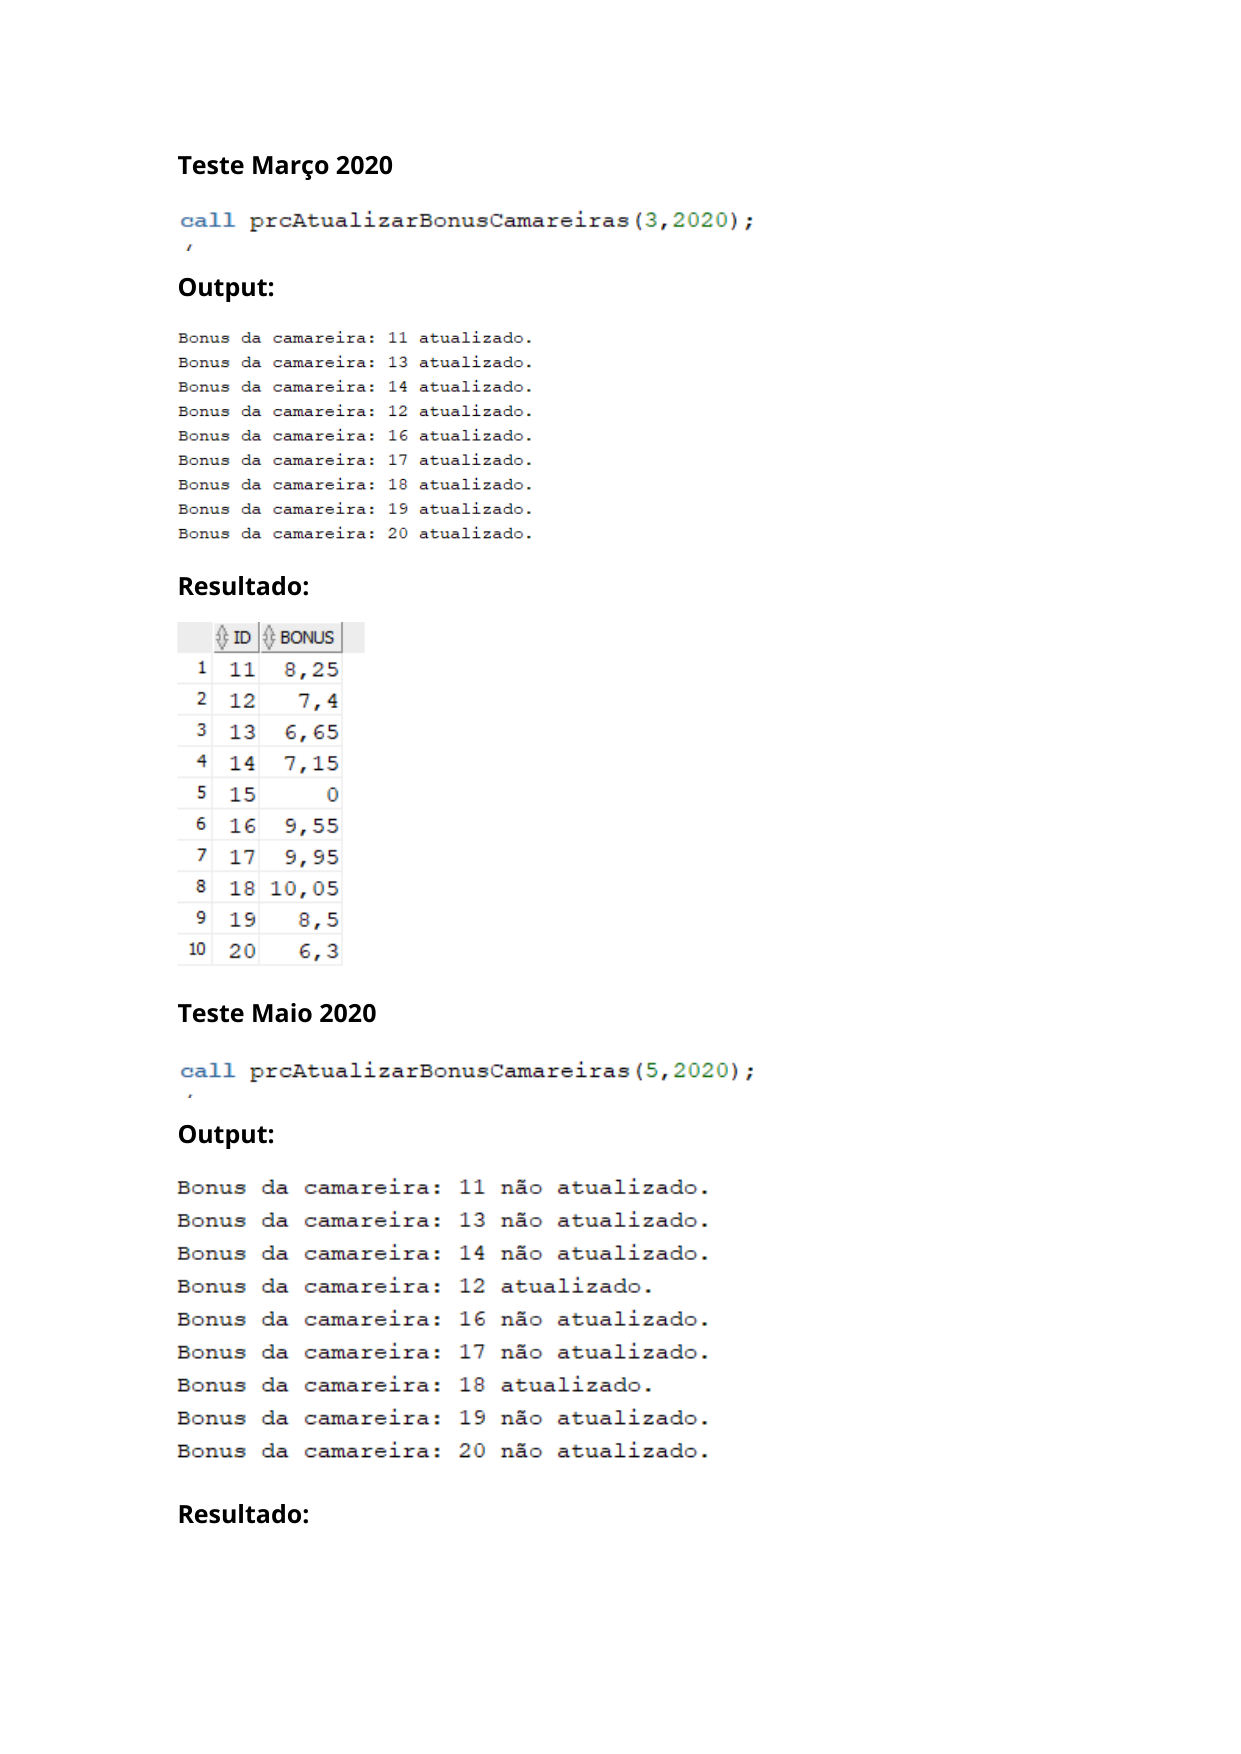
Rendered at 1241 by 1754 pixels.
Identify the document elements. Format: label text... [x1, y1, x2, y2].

picture [177, 1170, 726, 1478]
picture [177, 323, 540, 550]
text Output: [177, 270, 1063, 304]
text Resultado: [177, 1497, 1063, 1531]
text Teste Março 2020 [177, 148, 1063, 182]
picture [177, 201, 771, 251]
text Output: [177, 1116, 1063, 1151]
text Teste Maio 2020 [177, 996, 1063, 1030]
picture [177, 622, 365, 977]
picture [177, 1049, 764, 1098]
text Resultado: [177, 569, 1063, 603]
